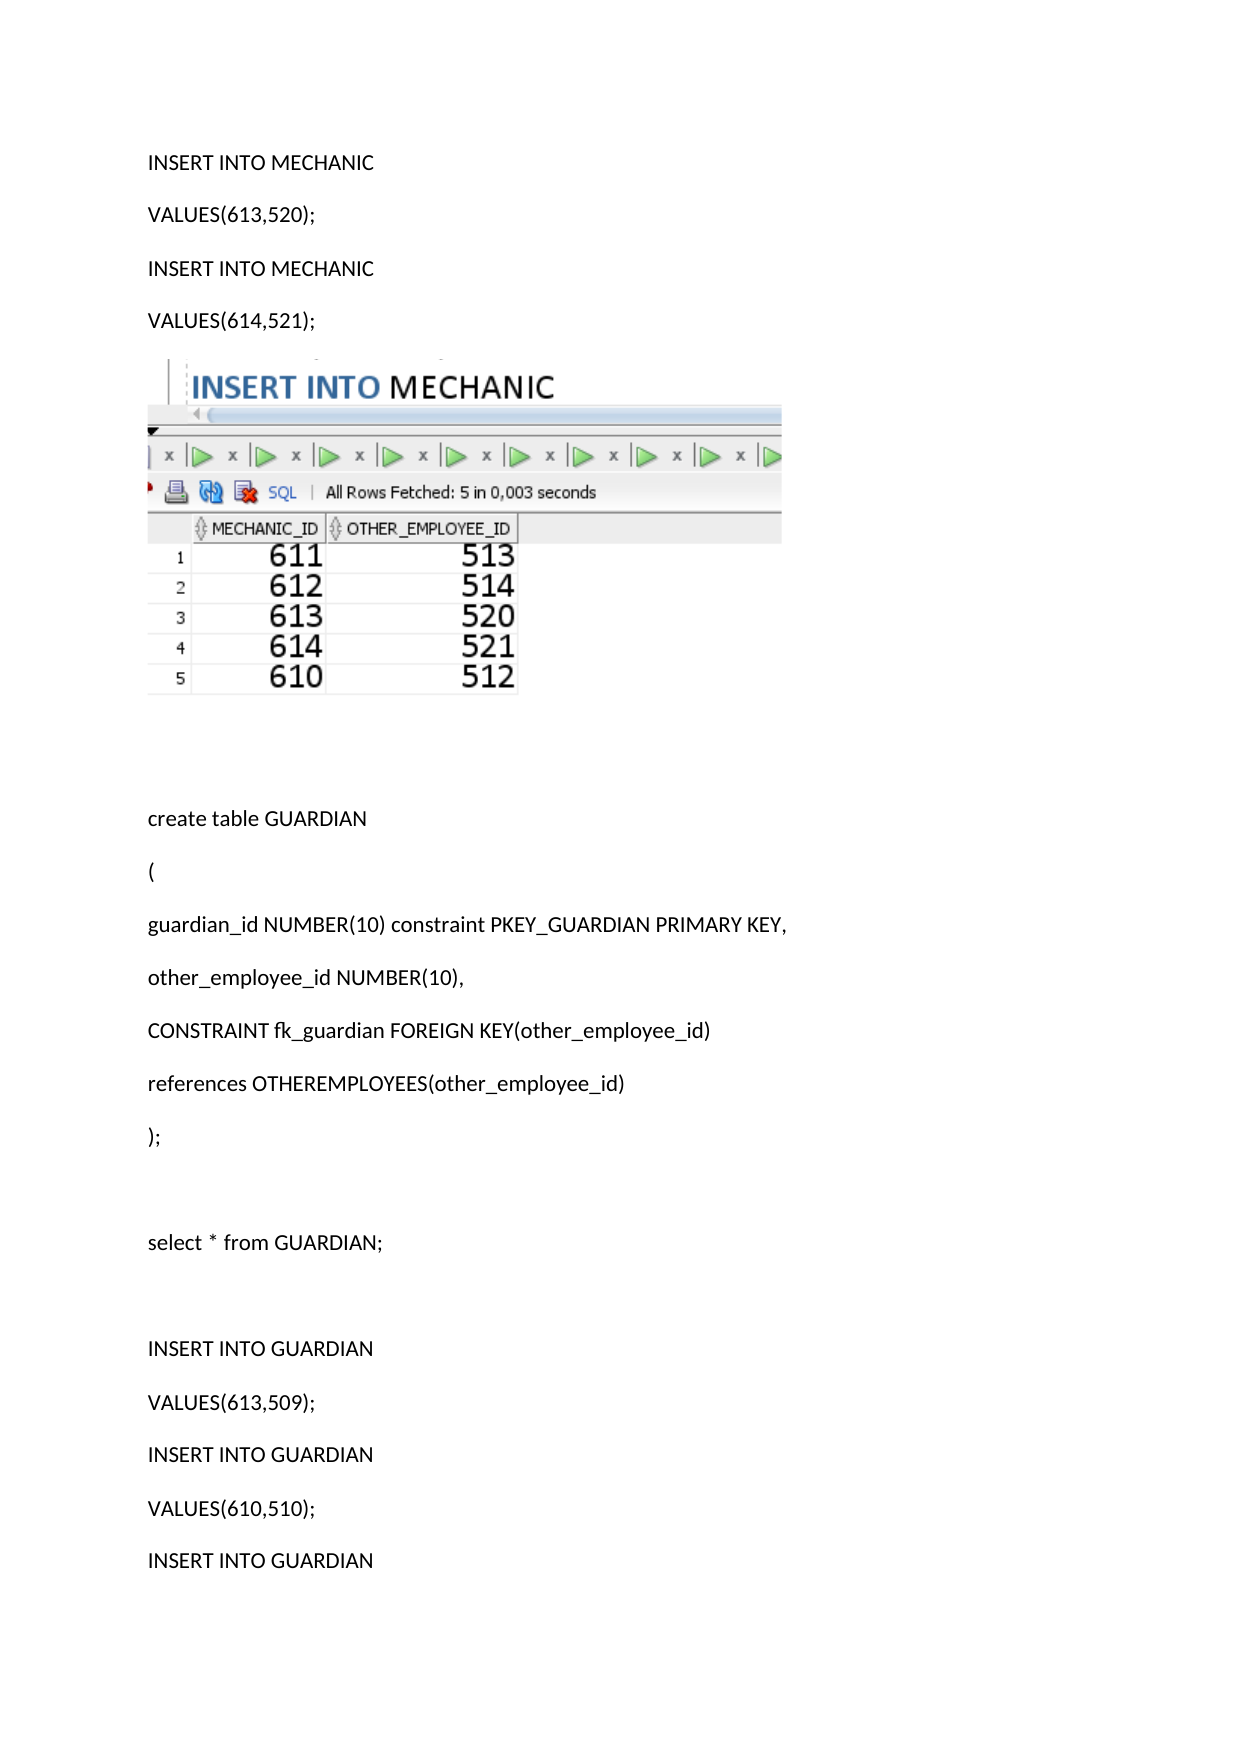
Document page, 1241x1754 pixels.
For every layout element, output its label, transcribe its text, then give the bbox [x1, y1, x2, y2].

text other_employee_id NUMBER(10), [148, 963, 1093, 991]
text VALUES(613,520); [148, 201, 1093, 229]
text INSERT INTO MECHANIC [148, 148, 1093, 176]
text INSERT INTO GUARDIAN [148, 1547, 1093, 1575]
text ( [148, 857, 1093, 885]
text VALUES(610,510); [148, 1494, 1093, 1522]
picture [147, 359, 782, 780]
text VALUES(613,509); [148, 1388, 1093, 1416]
text VALUES(614,521); [148, 307, 1093, 335]
text select * from GUARDIAN; [148, 1228, 1093, 1257]
text create table GUARDIAN [148, 804, 1093, 832]
text CONSTRAINT fk_guardian FOREIGN KEY(other_employee_id) [148, 1016, 1093, 1044]
text INSERT INTO GUARDIAN [148, 1334, 1093, 1363]
text ); [148, 1122, 1093, 1151]
text INSERT INTO GUARDIAN [148, 1441, 1093, 1469]
text guardian_id NUMBER(10) constraint PKEY_GUARDIAN PRIMARY KEY, [148, 910, 1093, 938]
text references OTHEREMPLOYEES(other_employee_id) [148, 1069, 1093, 1097]
text INSERT INTO MECHANIC [148, 254, 1093, 282]
